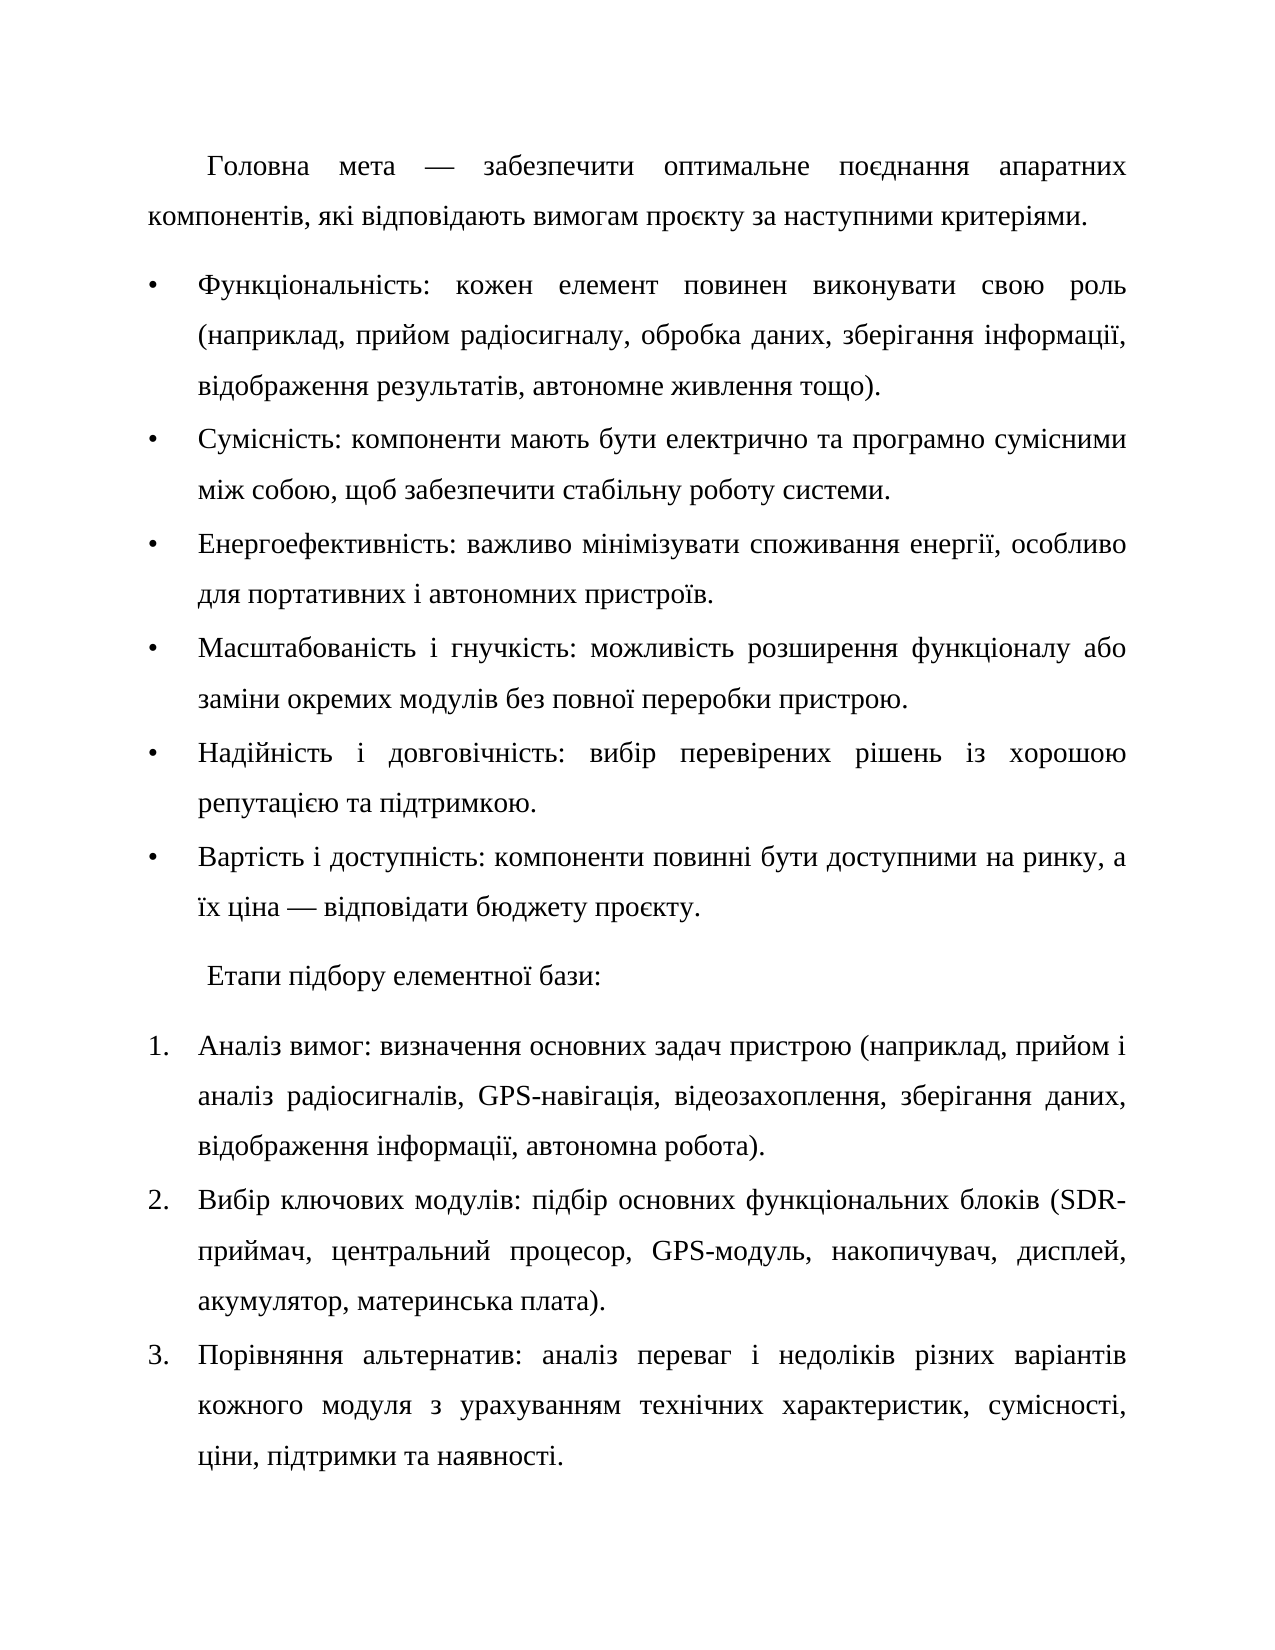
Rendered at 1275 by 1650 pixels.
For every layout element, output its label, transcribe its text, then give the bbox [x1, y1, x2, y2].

list Надійність і довговічність: вибір перевірених рішень із хорошою репутацією та підтримкою. [148, 735, 1127, 819]
list Вибір ключових модулів: підбір основних функціональних блоків (SDR-приймач, центральний процесор, GPS-модуль, накопичувач, дисплей, акумулятор, материнська плата). [148, 1182, 1127, 1316]
text Етапи підбору елементної бази: [148, 958, 1127, 992]
list Сумісність: компоненти мають бути електрично та програмно сумісними між собою, щоб забезпечити стабільну роботу системи. [148, 422, 1127, 506]
list Вартість і доступність: компоненти повинні бути доступними на ринку, а їх ціна — відповідати бюджету проєкту. [148, 839, 1127, 923]
list Аналіз вимог: визначення основних задач пристрою (наприклад, прийом і аналіз радіосигналів, GPS-навігація, відеозахоплення, зберігання даних, відображення інформації, автономна робота). [148, 1028, 1127, 1162]
list Порівняння альтернатив: аналіз переваг і недоліків різних варіантів кожного модуля з урахуванням технічних характеристик, сумісності, ціни, підтримки та наявності. [148, 1337, 1127, 1471]
list Функціональність: кожен елемент повинен виконувати свою роль (наприклад, прийом радіосигналу, обробка даних, зберігання інформації, відображення результатів, автономне живлення тощо). [148, 267, 1127, 401]
list Енергоефективність: важливо мінімізувати споживання енергії, особливо для портативних і автономних пристроїв. [148, 526, 1127, 610]
list Масштабованість і гнучкість: можливість розширення функціоналу або заміни окремих модулів без повної переробки пристрою. [148, 630, 1127, 714]
text Головна мета — забезпечити оптимальне поєднання апаратних компонентів, які відповідають вимогам проєкту за наступними критеріями. [148, 148, 1127, 231]
